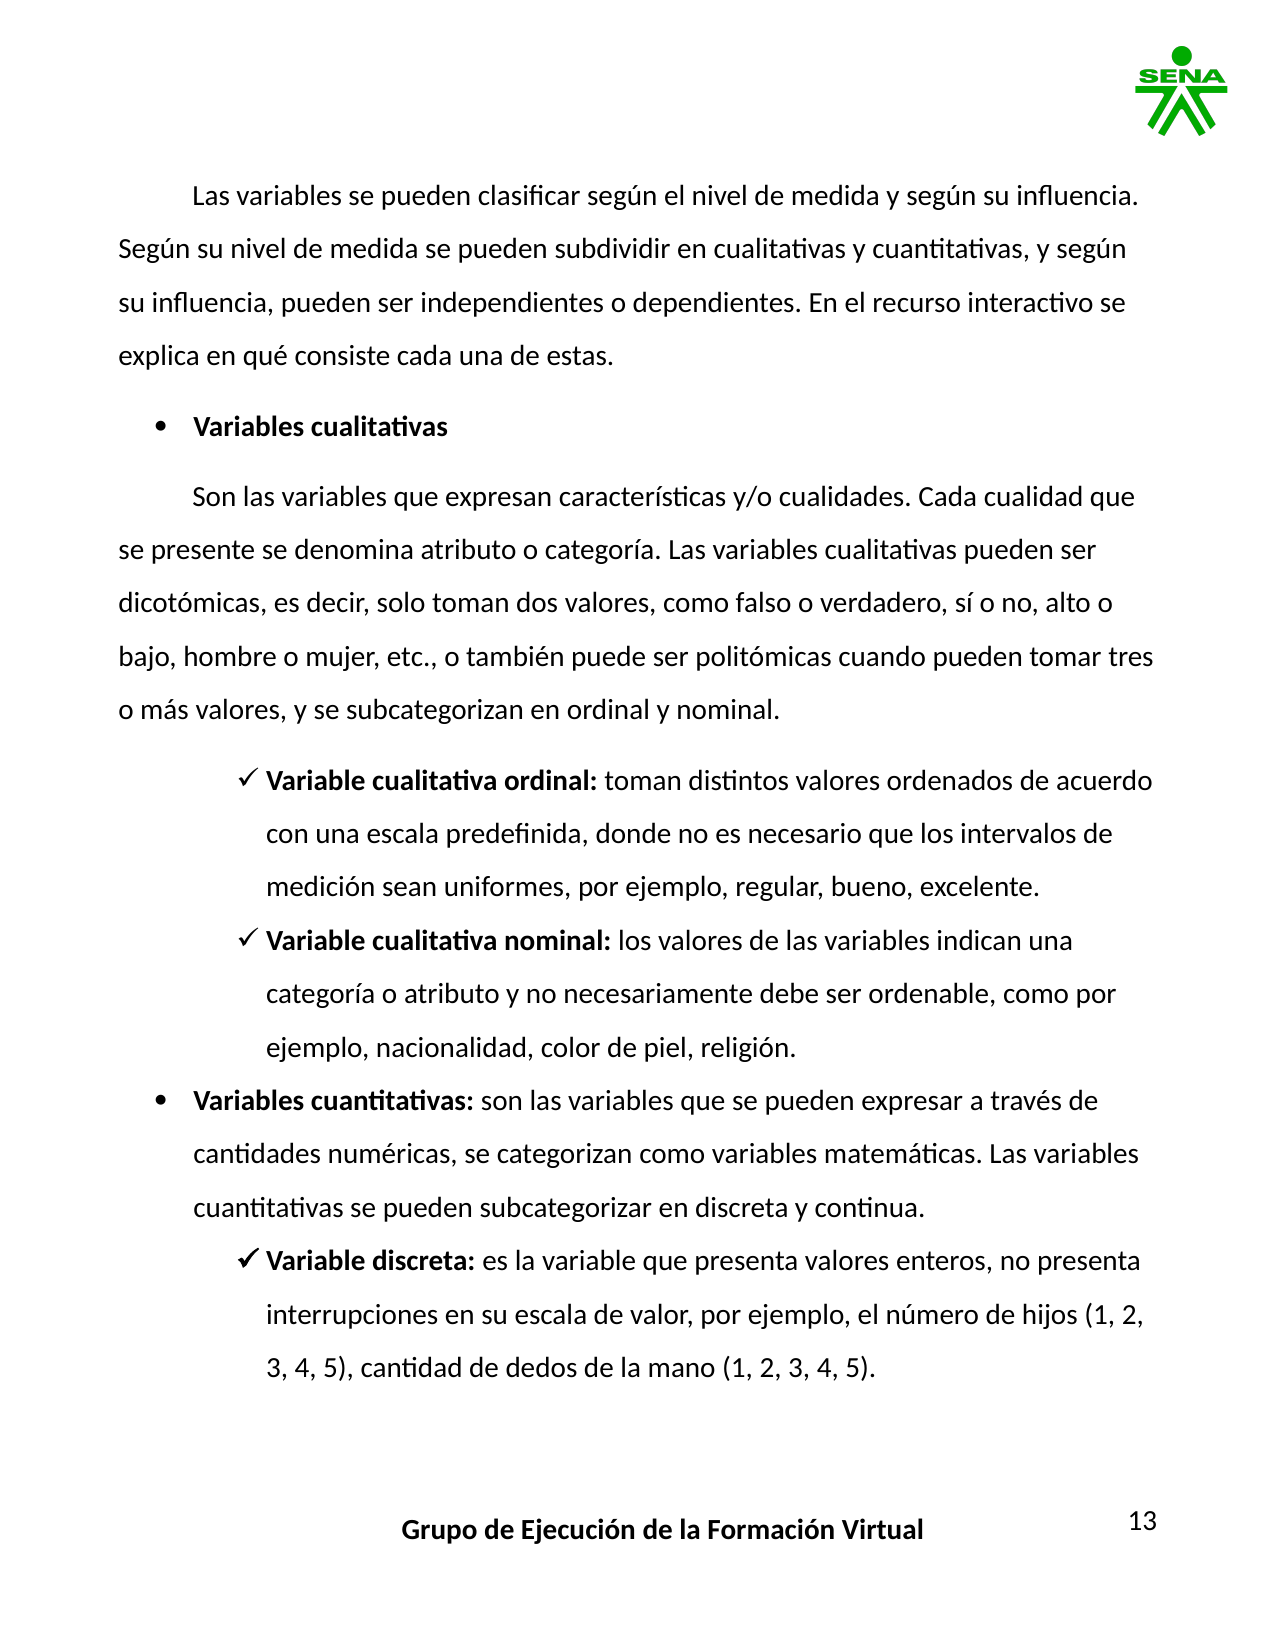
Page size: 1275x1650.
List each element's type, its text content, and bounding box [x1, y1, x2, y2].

list Variable cualitativa nominal: los valores de las variables indican una categoría o atributo y no necesariamente debe ser ordenable, como por ejemplo, nacionalidad, color de piel, religión. [236, 922, 1157, 1064]
picture [1135, 46, 1228, 136]
text Las variables se pueden clasificar según el nivel de medida y según su influencia. Según su nivel de medida se pueden subdividir en cualitativas y cuantitativas, y según su influencia, pueden ser independientes o dependientes. En el recurso interactivo se explica en qué consiste cada una de estas. [118, 177, 1157, 373]
list Variable cualitativa ordinal: toman distintos valores ordenados de acuerdo con una escala predefinida, donde no es necesario que los intervalos de medición sean uniformes, por ejemplo, regular, bueno, excelente. [236, 762, 1157, 904]
list Variables cuantitativas: son las variables que se pueden expresar a través de cantidades numéricas, se categorizan como variables matemáticas. Las variables cuantitativas se pueden subcategorizar en discreta y continua. [156, 1082, 1157, 1225]
list Variable discreta: es la variable que presenta valores enteros, no presenta interrupciones en su escala de valor, por ejemplo, el número de hijos (1, 2, 3, 4, 5), cantidad de dedos de la mano (1, 2, 3, 4, 5). [236, 1242, 1157, 1385]
list Variables cualitativas [156, 408, 1157, 443]
text Son las variables que expresan características y/o cualidades. Cada cualidad que se presente se denomina atributo o categoría. Las variables cualitativas pueden ser dicotómicas, es decir, solo toman dos valores, como falso o verdadero, sí o no, alto o bajo, hombre o mujer, etc., o también puede ser politómicas cuando pueden tomar tres o más valores, y se subcategorizan en ordinal y nominal. [118, 478, 1157, 727]
